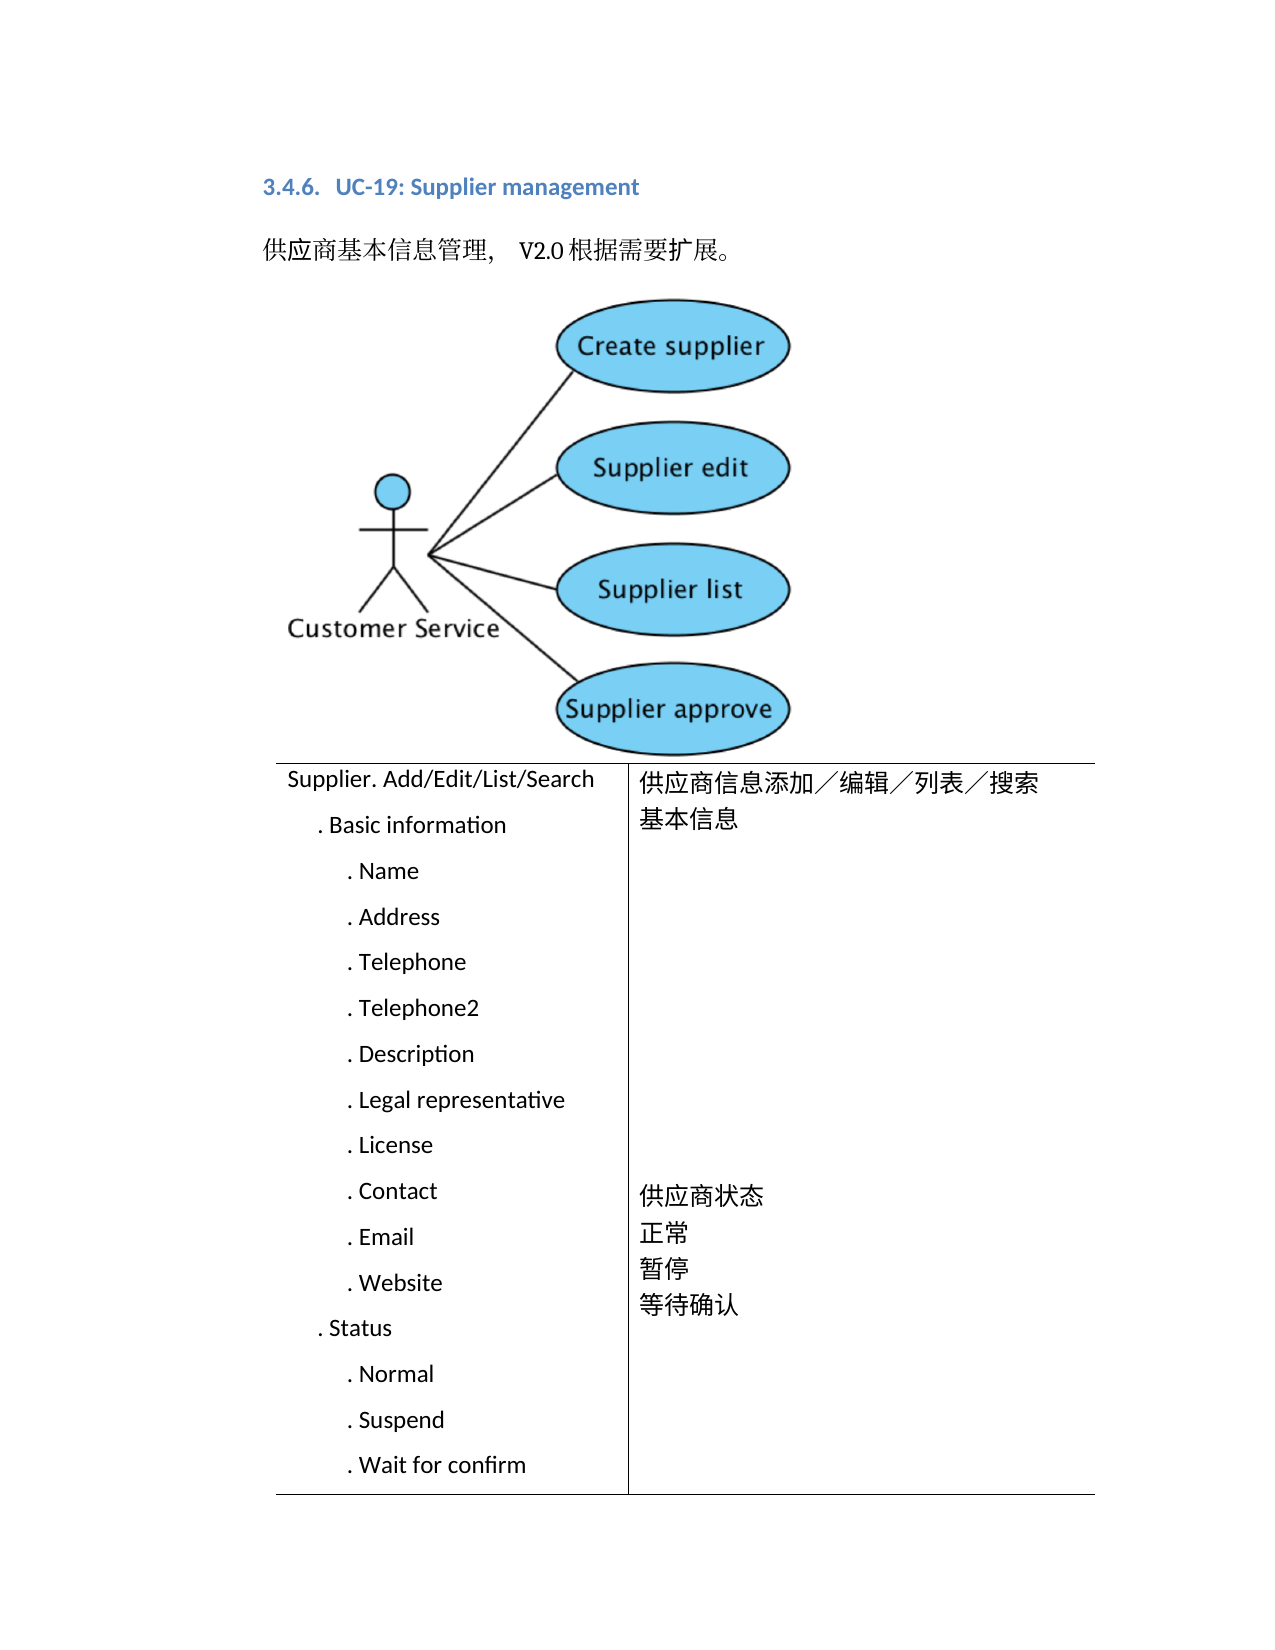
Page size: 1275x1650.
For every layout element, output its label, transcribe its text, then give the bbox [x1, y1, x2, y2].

table_header 供应商信息添加／编辑／列表／搜索 基本信息 供应商状态 正常 暂停 等待确认 [629, 764, 1095, 1494]
table_header Supplier. Add/Edit/List/Search . Basic information . Name . Address . Telephone . Telephone2 . Description . Legal representative . License . Contact . Email . Website . Status . Normal . Suspend . Wait for confirm [276, 764, 628, 1494]
picture [262, 295, 818, 763]
subtitle UC-19: Supplier management [262, 171, 1087, 201]
text 供应商基本信息管理， V2.0根据需要扩展。 [262, 230, 1087, 266]
